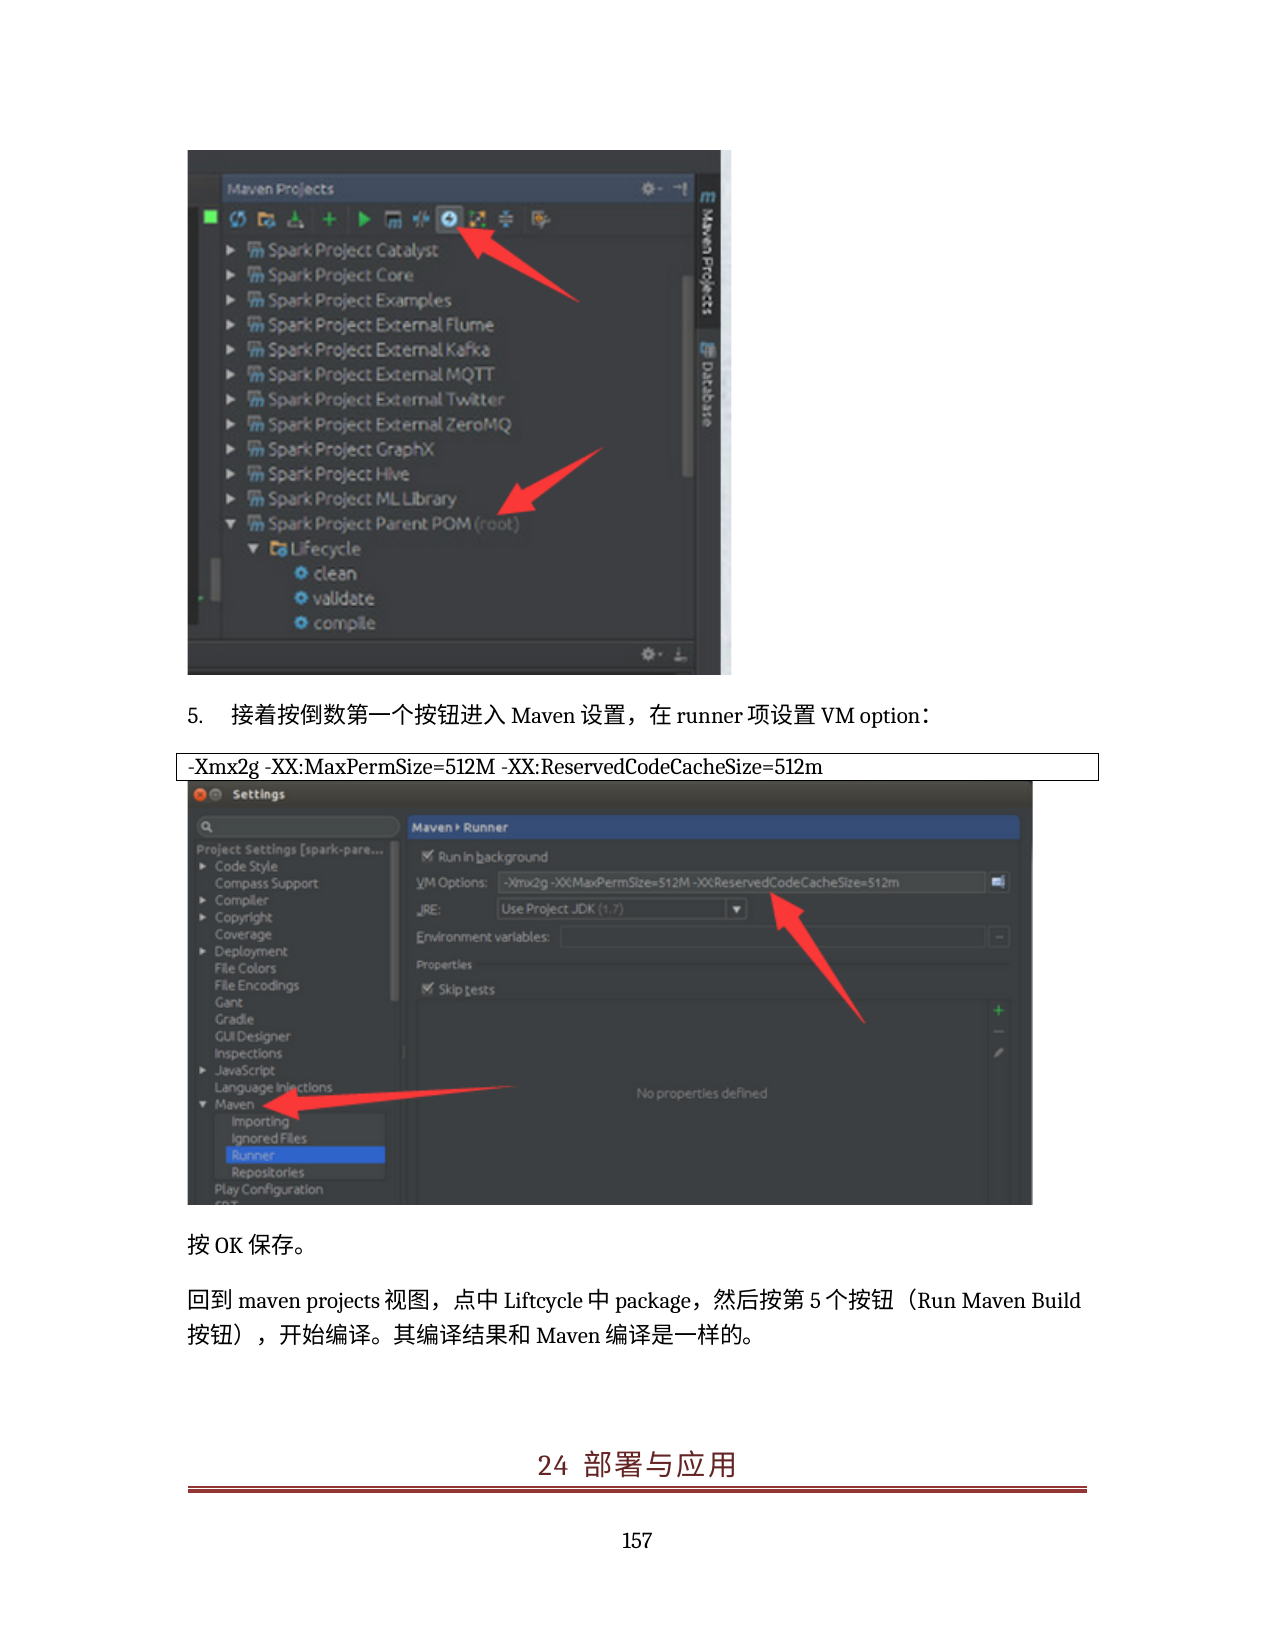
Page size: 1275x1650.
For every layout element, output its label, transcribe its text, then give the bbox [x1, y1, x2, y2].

table_header -Xmx2g -XX:MaxPermSize=512M -XX:ReservedCodeCacheSize=512m [177, 754, 1098, 780]
text 回到maven projects视图，点中Liftcycle中package，然后按第5个按钮（Run Maven Build按钮），开始编译。其编译结果和Maven编译是一样的。 [187, 1282, 1087, 1350]
subtitle 部署与应用 [187, 1442, 1087, 1493]
picture [187, 150, 732, 675]
list 接着按倒数第一个按钮进入Maven设置，在runner项设置VM option： [187, 697, 1087, 730]
text 按OK 保存。 [187, 1227, 1087, 1260]
picture [187, 781, 1033, 1205]
